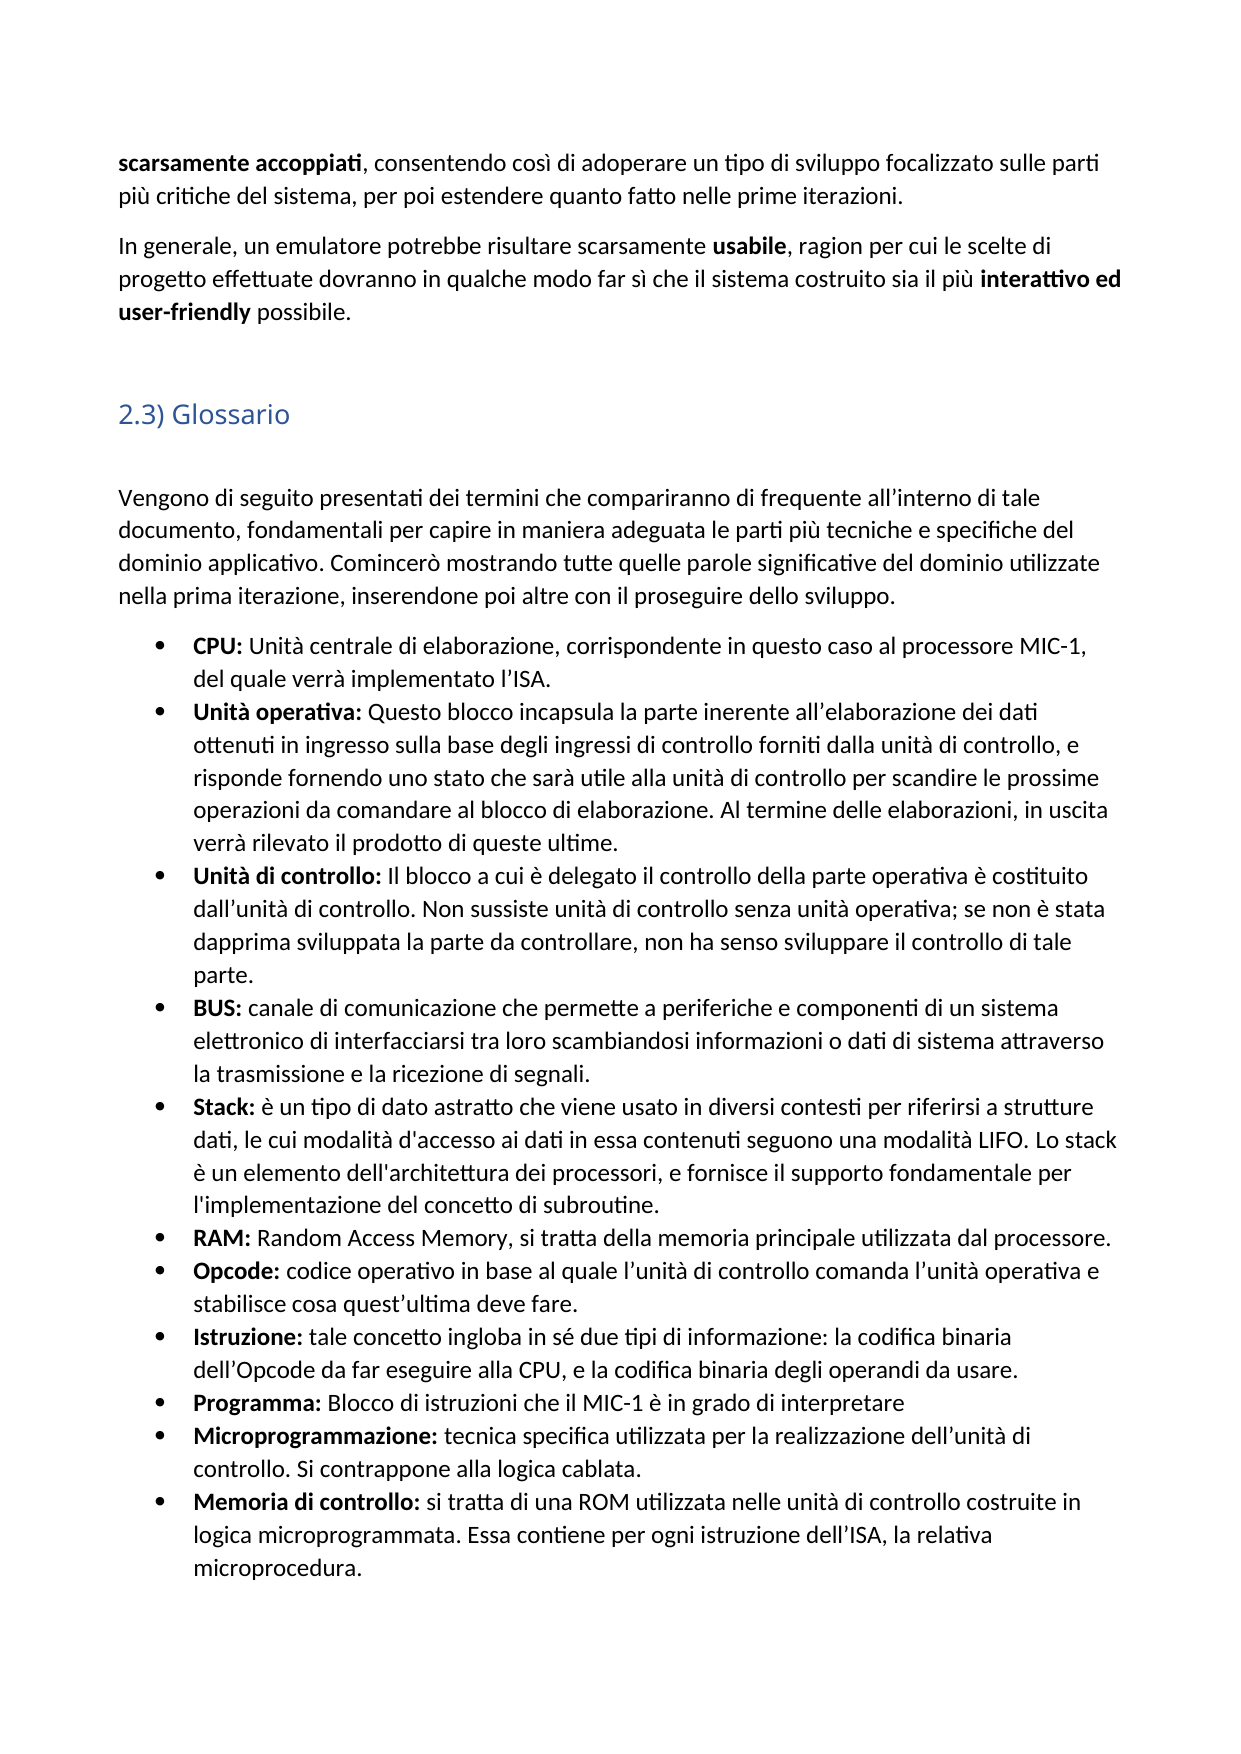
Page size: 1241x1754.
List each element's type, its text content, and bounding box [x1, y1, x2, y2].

list Istruzione: tale concetto ingloba in sé due tipi di informazione: la codifica binaria dell’Opcode da far eseguire alla CPU, e la codifica binaria degli operandi da usare. [156, 1321, 1122, 1385]
list Unità di controllo: Il blocco a cui è delegato il controllo della parte operativa è costituito dall’unità di controllo. Non sussiste unità di controllo senza unità operativa; se non è stata dapprima sviluppata la parte da controllare, non ha senso sviluppare il controllo di tale parte. [156, 861, 1122, 990]
list Memoria di controllo: si tratta di una ROM utilizzata nelle unità di controllo costruite in logica microprogrammata. Essa contiene per ogni istruzione dell’ISA, la relativa microprocedura. [156, 1486, 1122, 1582]
list CPU: Unità centrale di elaborazione, corrispondente in questo caso al processore MIC-1, del quale verrà implementato l’ISA. [156, 630, 1122, 693]
list Opcode: codice operativo in base al quale l’unità di controllo comanda l’unità operativa e stabilisce cosa quest’ultima deve fare. [156, 1256, 1122, 1319]
list Stack: è un tipo di dato astratto che viene usato in diversi contesti per riferirsi a strutture dati, le cui modalità d'accesso ai dati in essa contenuti seguono una modalità LIFO. Lo stack è un elemento dell'architettura dei processori, e fornisce il supporto fondamentale per l'implementazione del concetto di subroutine. [156, 1091, 1122, 1220]
list Unità operativa: Questo blocco incapsula la parte inerente all’elaborazione dei dati ottenuti in ingresso sulla base degli ingressi di controllo forniti dalla unità di controllo, e risponde fornendo uno stato che sarà utile alla unità di controllo per scandire le prossime operazioni da comandare al blocco di elaborazione. Al termine delle elaborazioni, in uscita verrà rilevato il prodotto di queste ultime. [156, 696, 1122, 858]
list Programma: Blocco di istruzioni che il MIC-1 è in grado di interpretare [156, 1387, 1122, 1418]
text In generale, un emulatore potrebbe risultare scarsamente usabile, ragion per cui le scelte di progetto effettuate dovranno in qualche modo far sì che il sistema costruito sia il più interattivo ed user-friendly possibile. [118, 230, 1122, 326]
text Vengono di seguito presentati dei termini che compariranno di frequente all’interno di tale documento, fondamentali per capire in maniera adeguata le parti più tecniche e specifiche del dominio applicativo. Comincerò mostrando tutte quelle parole significative del dominio utilizzate nella prima iterazione, inserendone poi altre con il proseguire dello sviluppo. [118, 482, 1122, 611]
subtitle 2.3) Glossario [118, 395, 1122, 432]
list Microprogrammazione: tecnica specifica utilizzata per la realizzazione dell’unità di controllo. Si contrappone alla logica cablata. [156, 1420, 1122, 1483]
list RAM: Random Access Memory, si tratta della memoria principale utilizzata dal processore. [156, 1223, 1122, 1253]
list BUS: canale di comunicazione che permette a periferiche e componenti di un sistema elettronico di interfacciarsi tra loro scambiandosi informazioni o dati di sistema attraverso la trasmissione e la ricezione di segnali. [156, 992, 1122, 1088]
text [118, 148, 1122, 211]
